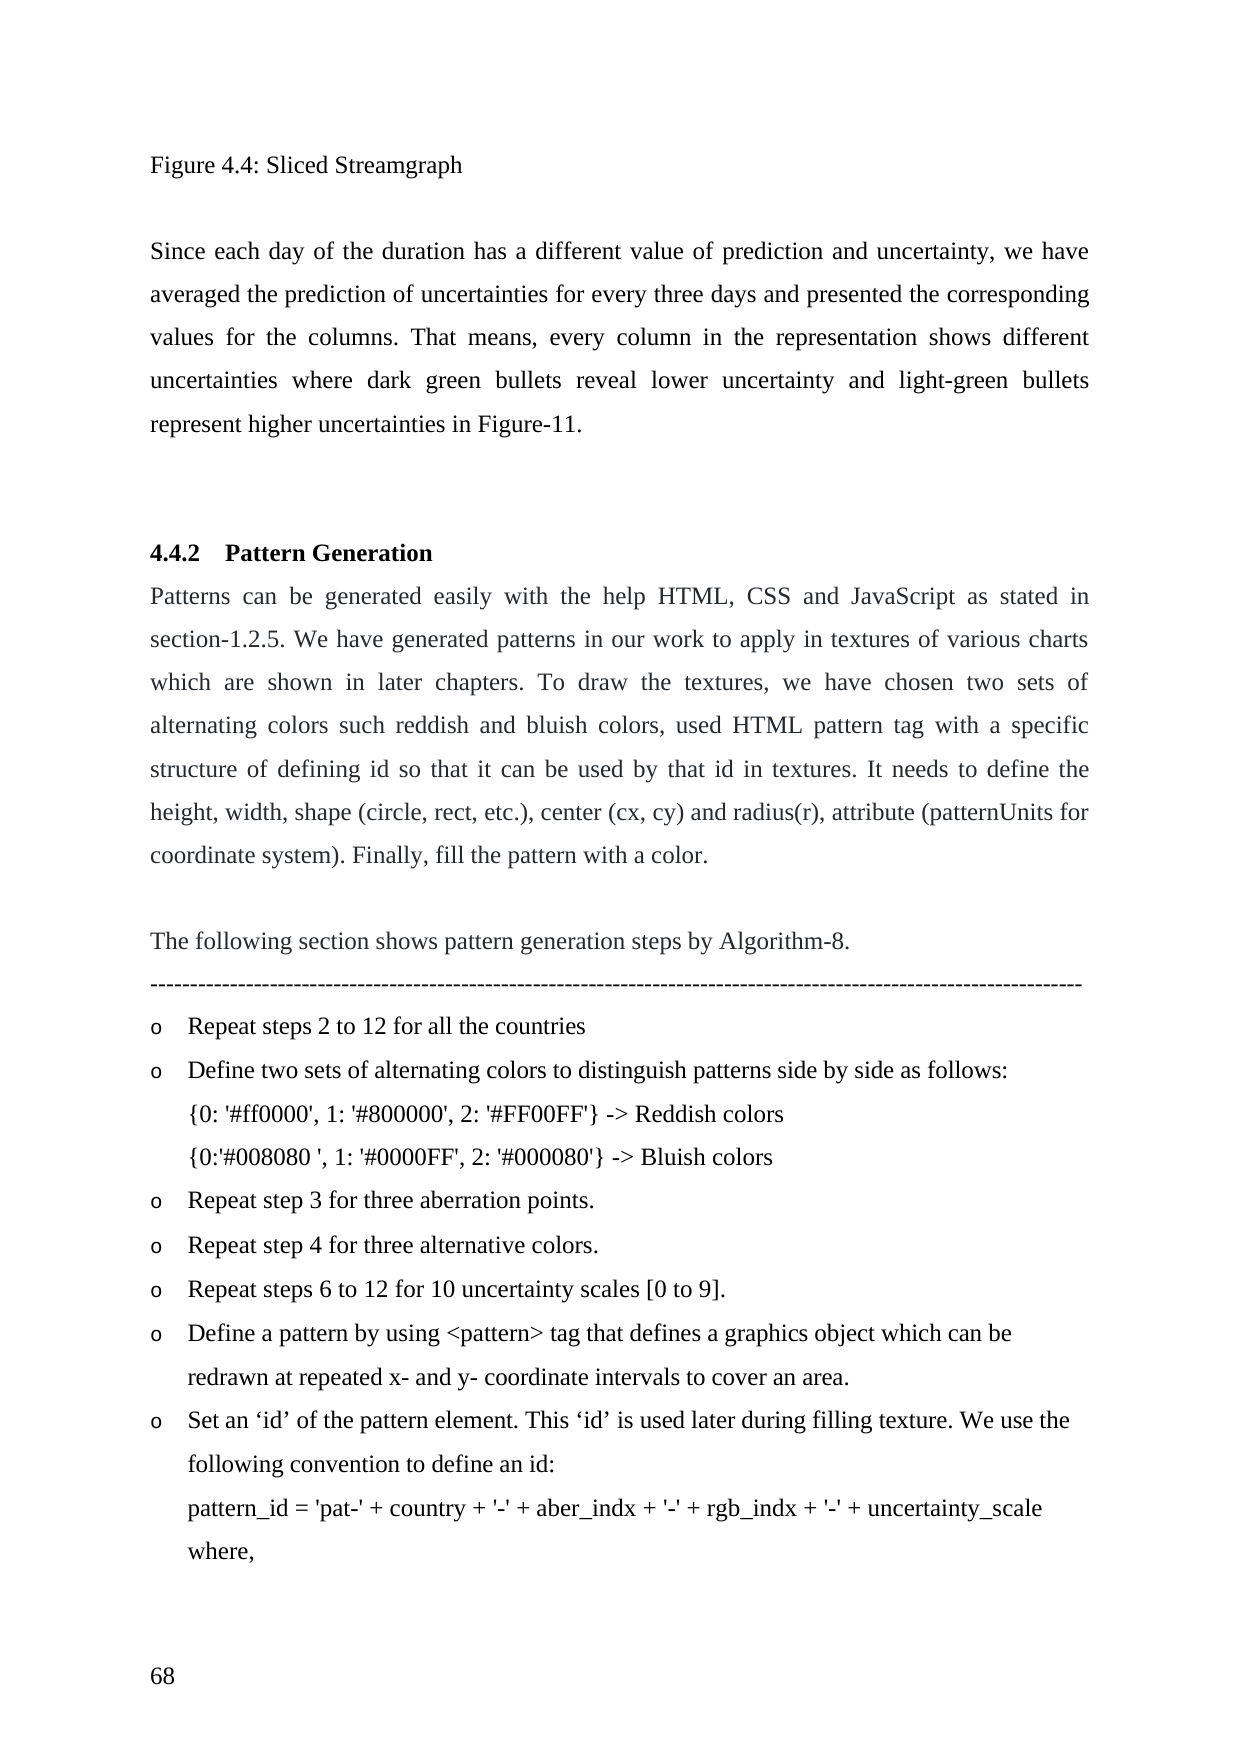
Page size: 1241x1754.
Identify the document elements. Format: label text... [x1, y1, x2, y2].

list Repeat step 4 for three alternative colors. [150, 1230, 1090, 1259]
list Repeat step 3 for three aberration points. [150, 1185, 1090, 1215]
list Repeat steps 6 to 12 for 10 uncertainty scales [0 to 9]. [150, 1274, 1090, 1304]
text 4.4.2 Pattern Generation [150, 538, 1090, 567]
list Repeat steps 2 to 12 for all the countries [150, 1011, 1090, 1040]
text Patterns can be generated easily with the help HTML, CSS and JavaScript as stated in section-1.2.5. We have generated patterns in our work to apply in textures of various charts which are shown in later chapters. To draw the textures, we have chosen two sets of alternating colors such reddish and bluish colors, used HTML pattern tag with a specific structure of defining id so that it can be used by that id in textures. It needs to define the height, width, shape (circle, rect, etc.), center (cx, cy) and radius(r), attribute (patternUnits for coordinate system). Finally, fill the pattern with a color. [150, 581, 1090, 869]
list Define two sets of alternating colors to distinguish patterns side by side as follows: {0: '#ff0000', 1: '#800000', 2: '#FF00FF'} -> Reddish colors {0:'#008080 ', 1: '#0000FF', 2: '#000080'} -> Bluish colors [150, 1055, 1090, 1171]
text The following section shows pattern generation steps by Algorithm-8. [150, 926, 1090, 955]
list Define a pattern by using <pattern> tag that defines a graphics object which can be redrawn at repeated x- and y- coordinate intervals to cover an area. [150, 1318, 1090, 1391]
text Figure 4.4: Sliced Streamgraph [150, 150, 1090, 179]
list Set an ‘id’ of the pattern element. This ‘id’ is used later during filling texture. We use the following convention to define an id: pattern_id = 'pat-' + country + '-' + aber_indx + '-' + rgb_indx + '-' + uncertainty_scale [150, 1406, 1090, 1521]
list where, [187, 1536, 1090, 1564]
text Since each day of the duration has a different value of prediction and uncertainty, we have averaged the prediction of uncertainties for every three days and presented the corresponding values for the columns. That means, every column in the representation shows different uncertainties where dark green bullets reveal lower uncertainty and light-green bullets represent higher uncertainties in Figure-11. [150, 236, 1090, 437]
